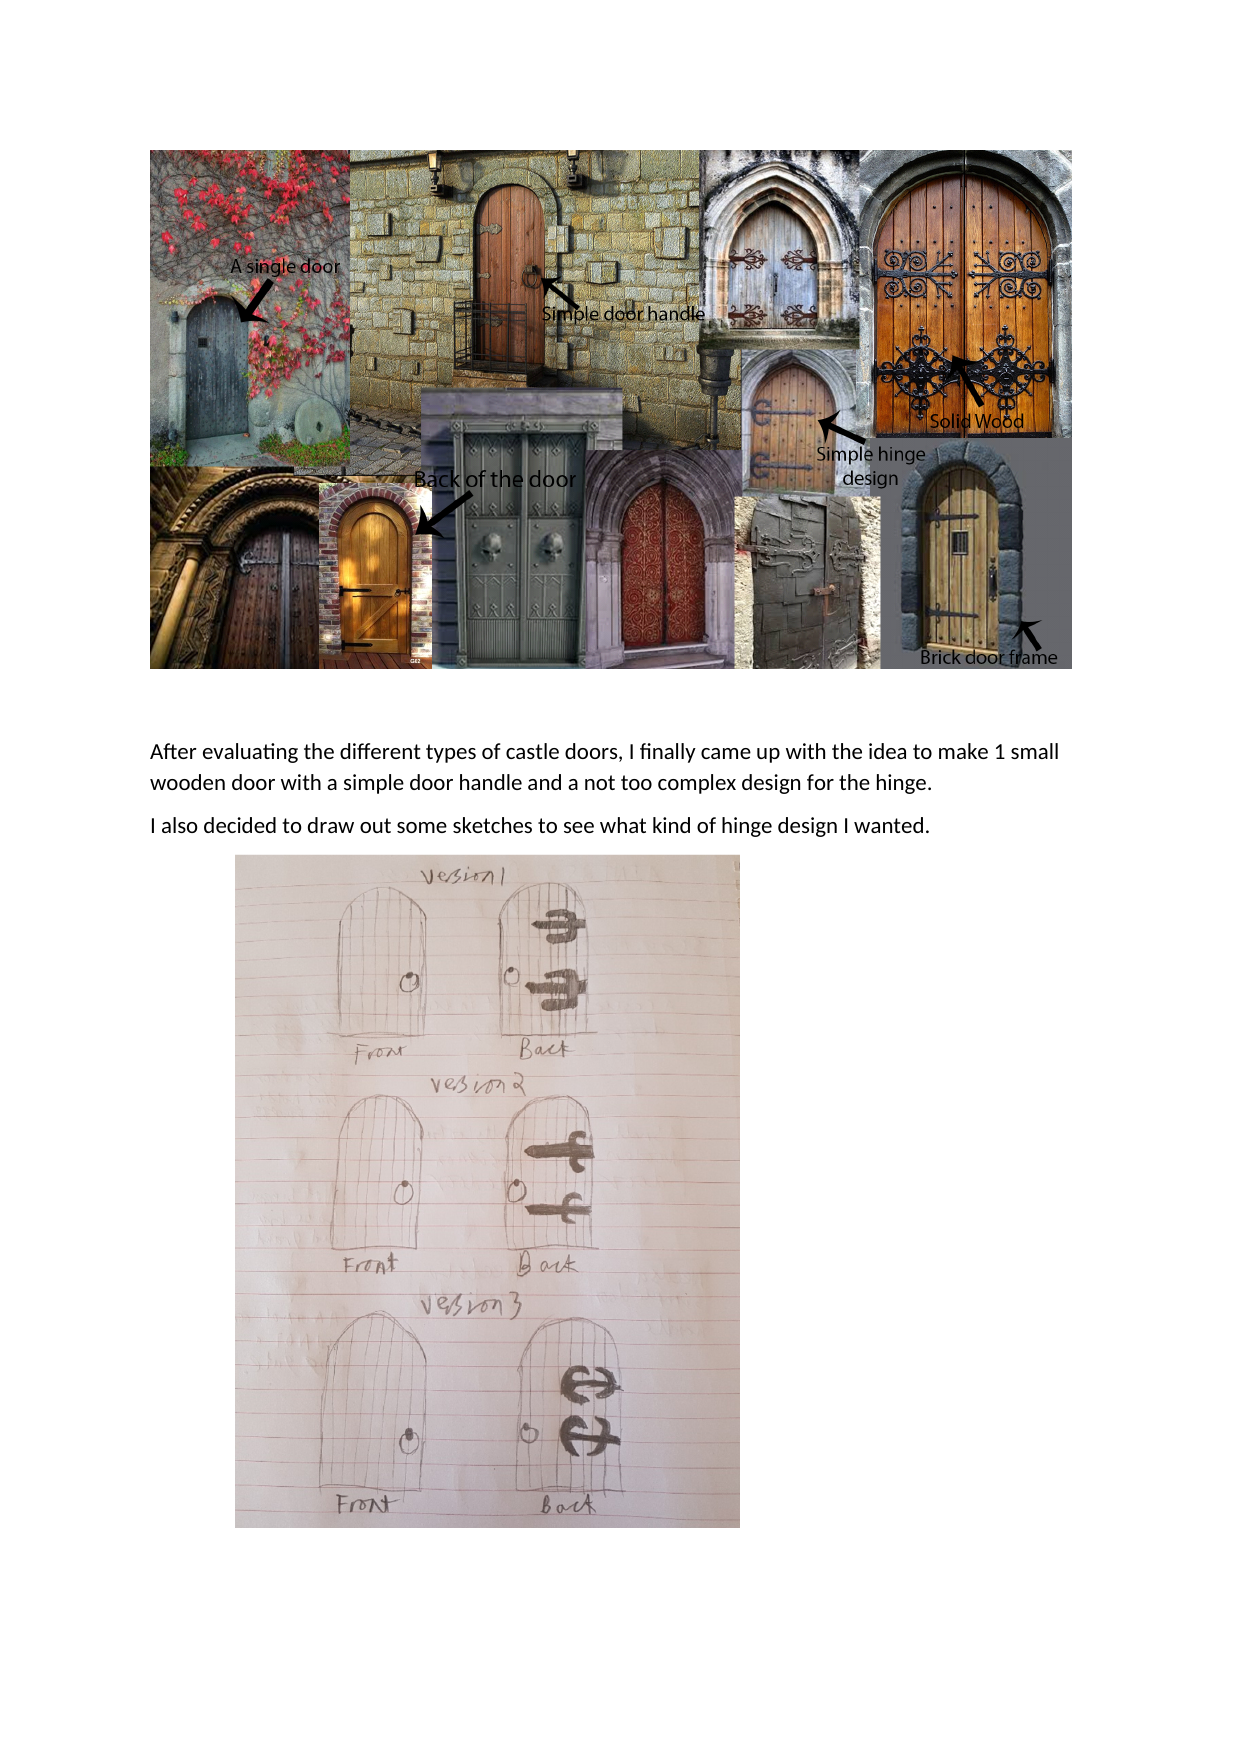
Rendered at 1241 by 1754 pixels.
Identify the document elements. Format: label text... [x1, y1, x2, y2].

text After evaluating the different types of castle doors, I finally came up with the idea to make 1 small wooden door with a simple door handle and a not too complex design for the hinge. [150, 737, 1090, 796]
text I also decided to draw out some sketches to see what kind of hinge design I wanted. [150, 811, 1090, 839]
picture [150, 150, 1072, 669]
picture [235, 855, 740, 1527]
